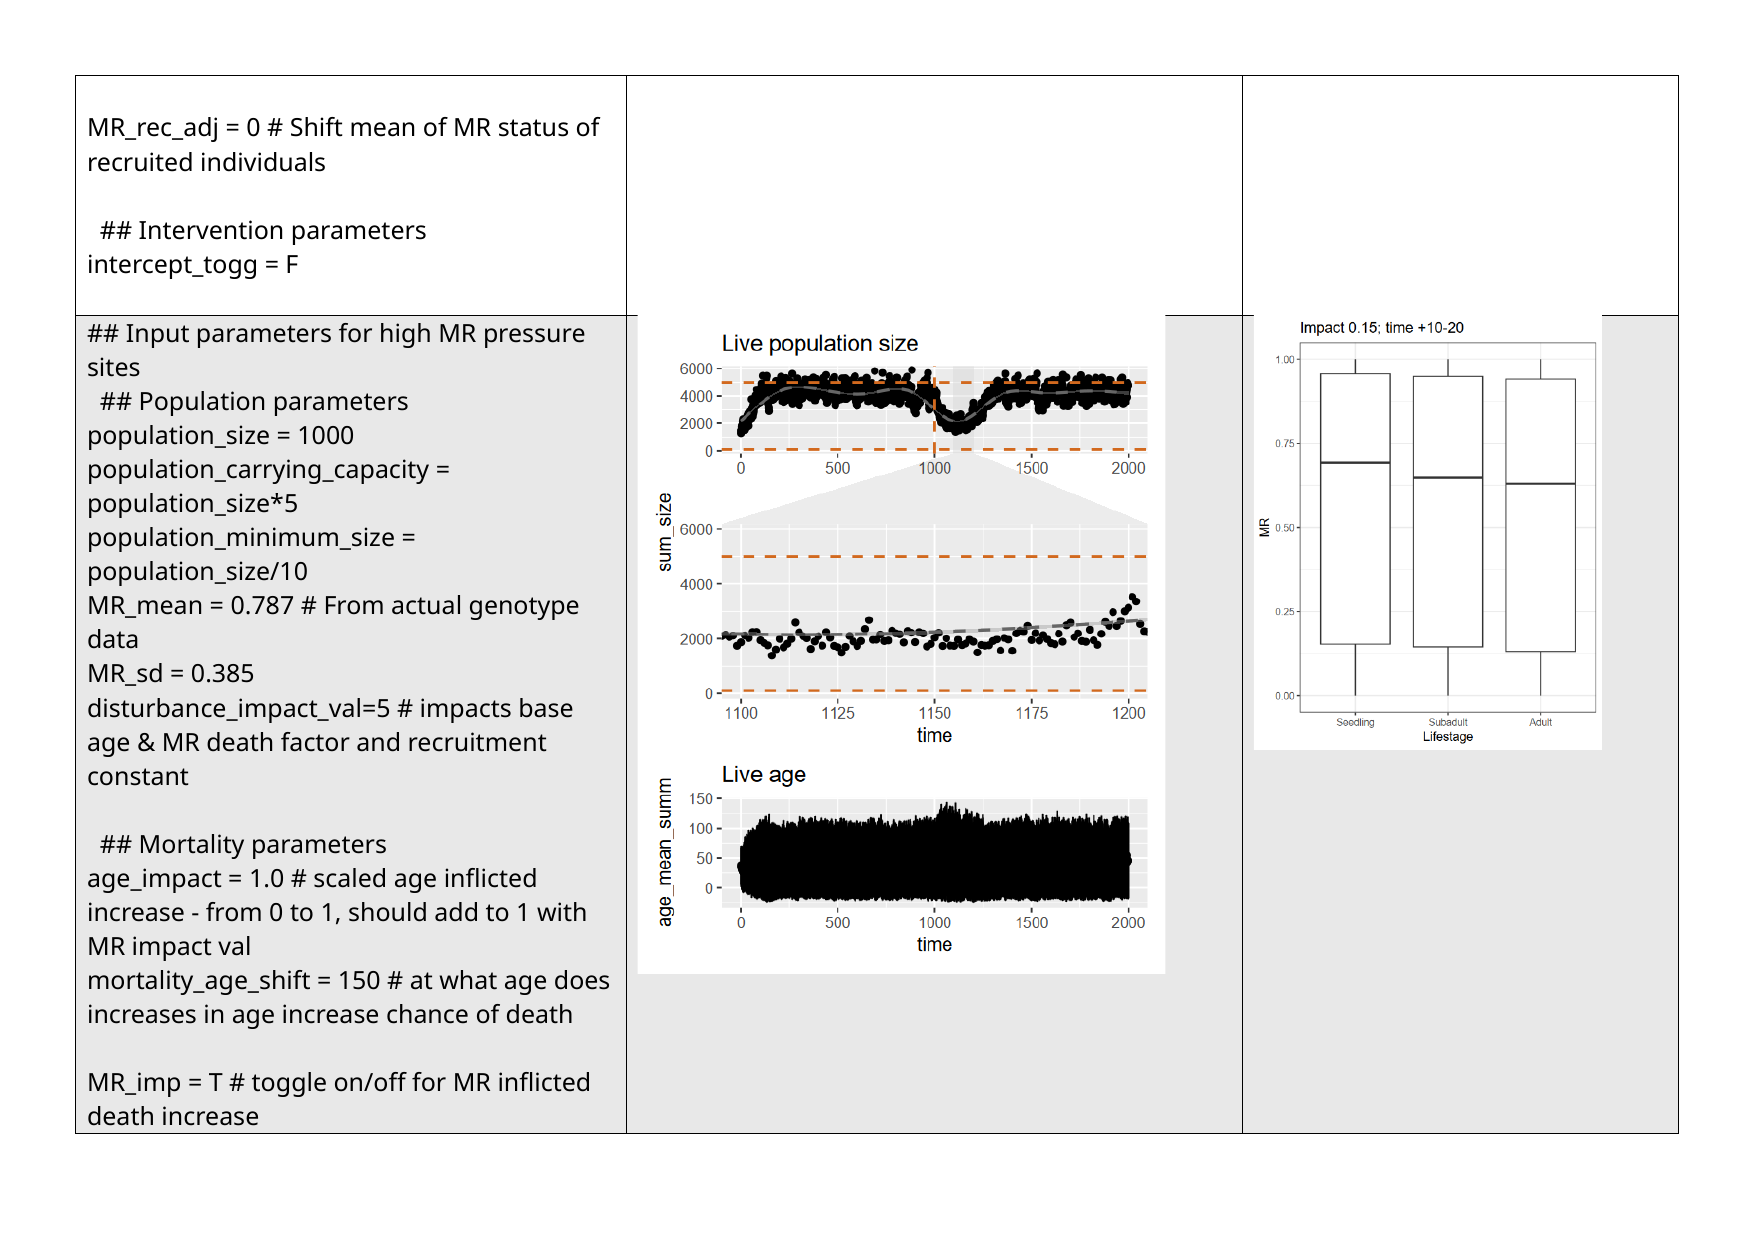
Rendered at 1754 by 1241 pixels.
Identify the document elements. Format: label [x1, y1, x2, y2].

picture [637, 315, 1166, 974]
table_header [76, 76, 626, 314]
table_header [627, 76, 1242, 314]
picture [1253, 315, 1602, 750]
table_cell [76, 316, 626, 1133]
table_cell [1243, 316, 1678, 1133]
table_cell [627, 316, 1242, 1133]
table_header [1243, 76, 1678, 314]
